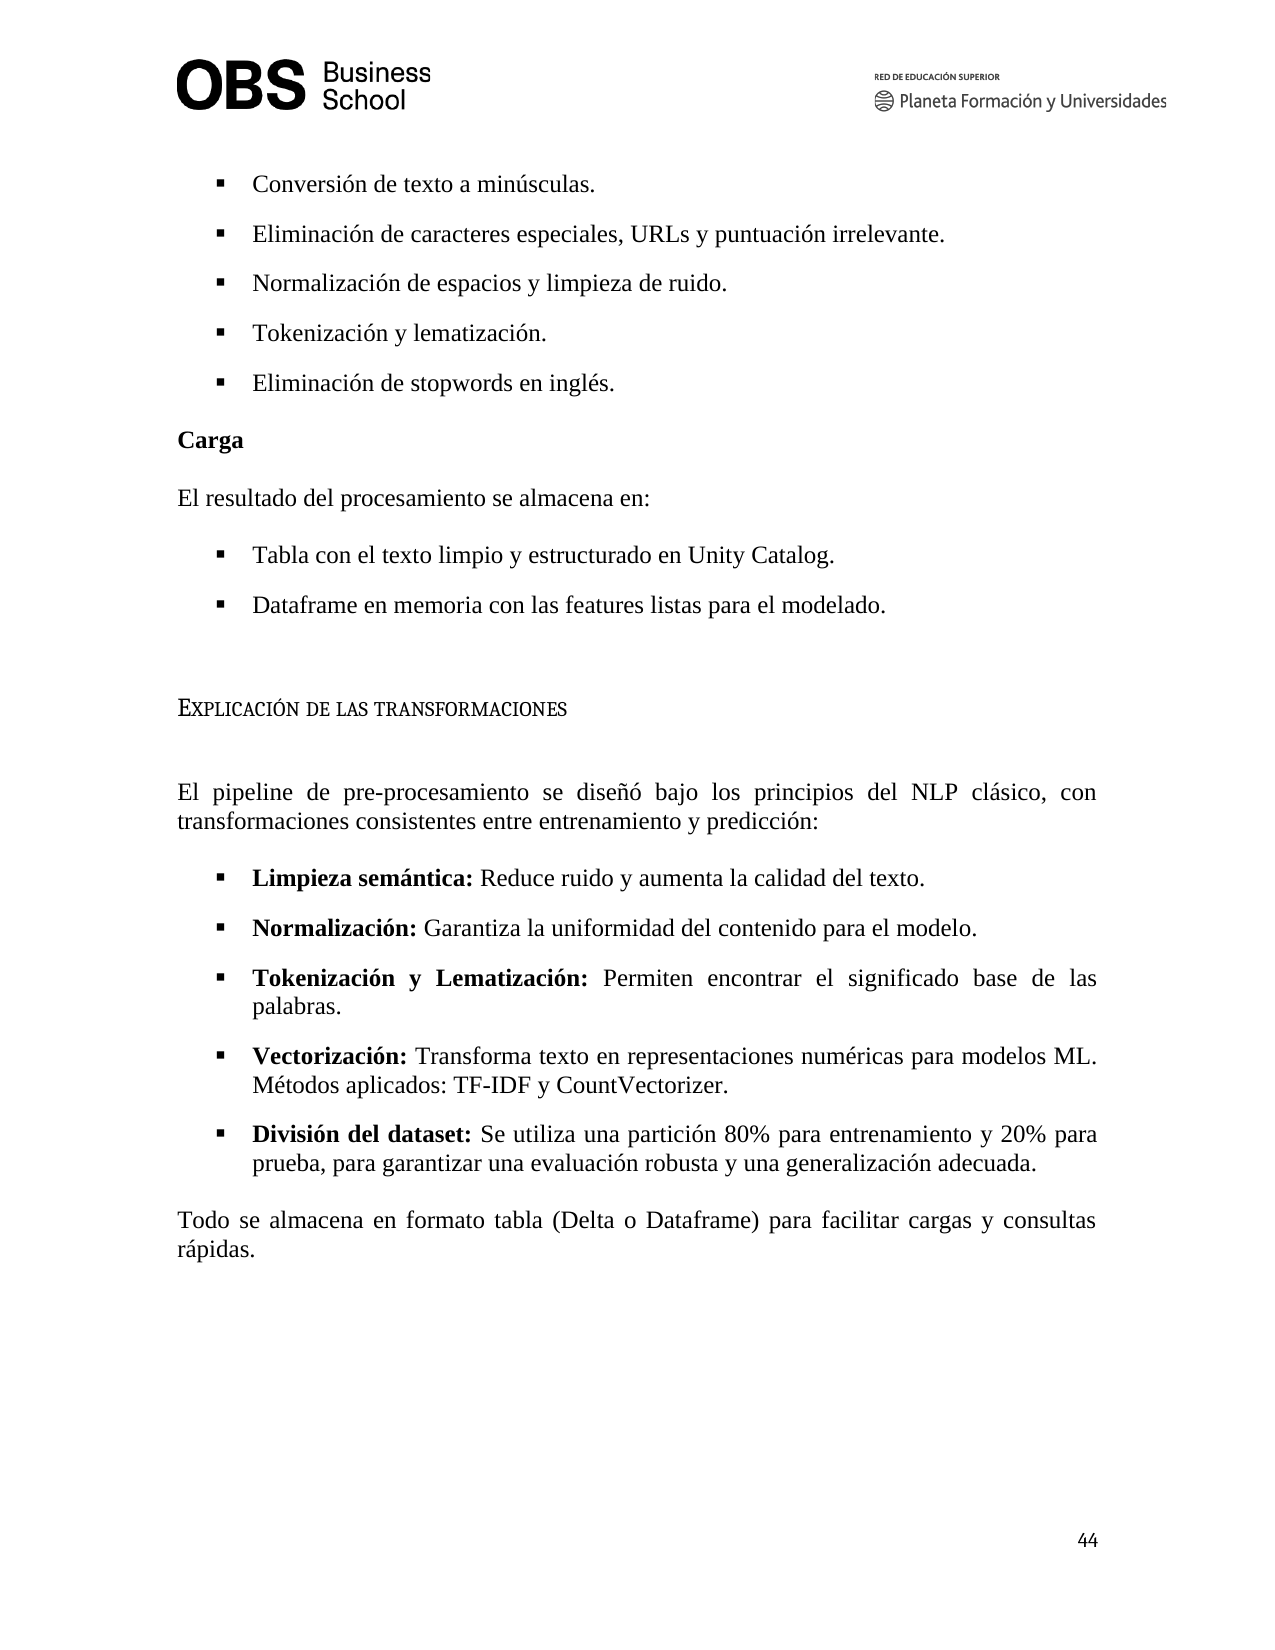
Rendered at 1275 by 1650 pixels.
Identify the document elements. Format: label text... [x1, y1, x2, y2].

list Tokenización y Lematización: Permiten encontrar el significado base de las palabras. [214, 963, 1098, 1020]
list Eliminación de stopwords en inglés. [214, 368, 1098, 396]
list Tokenización y lematización. [214, 318, 1098, 347]
list Vectorización: Transforma texto en representaciones numéricas para modelos ML. Métodos aplicados: TF-IDF y CountVectorizer. [214, 1041, 1098, 1098]
list Limpieza semántica: Reduce ruido y aumenta la calidad del texto. [214, 863, 1098, 892]
list División del dataset: Se utiliza una partición 80% para entrenamiento y 20% para prueba, para garantizar una evaluación robusta y una generalización adecuada. [214, 1119, 1098, 1177]
text El pipeline de pre-procesamiento se diseñó bajo los principios del NLP clásico, con transformaciones consistentes entre entrenamiento y predicción: [177, 777, 1098, 835]
list Eliminación de caracteres especiales, URLs y puntuación irrelevante. [214, 219, 1098, 248]
list Tabla con el texto limpio y estructurado en Unity Catalog. [214, 540, 1098, 569]
subtitle Explicación de las transformaciones [177, 693, 1098, 723]
list Conversión de texto a minúsculas. [214, 169, 1098, 198]
list Normalización: Garantiza la uniformidad del contenido para el modelo. [214, 913, 1098, 942]
text Carga [177, 425, 1098, 454]
text Todo se almacena en formato tabla (Delta o Dataframe) para facilitar cargas y consultas rápidas. [177, 1206, 1098, 1263]
list Normalización de espacios y limpieza de ruido. [214, 268, 1098, 297]
picture [874, 72, 1167, 112]
text El resultado del procesamiento se almacena en: [177, 483, 1098, 511]
list Dataframe en memoria con las features listas para el modelado. [214, 590, 1098, 618]
picture [177, 59, 431, 110]
